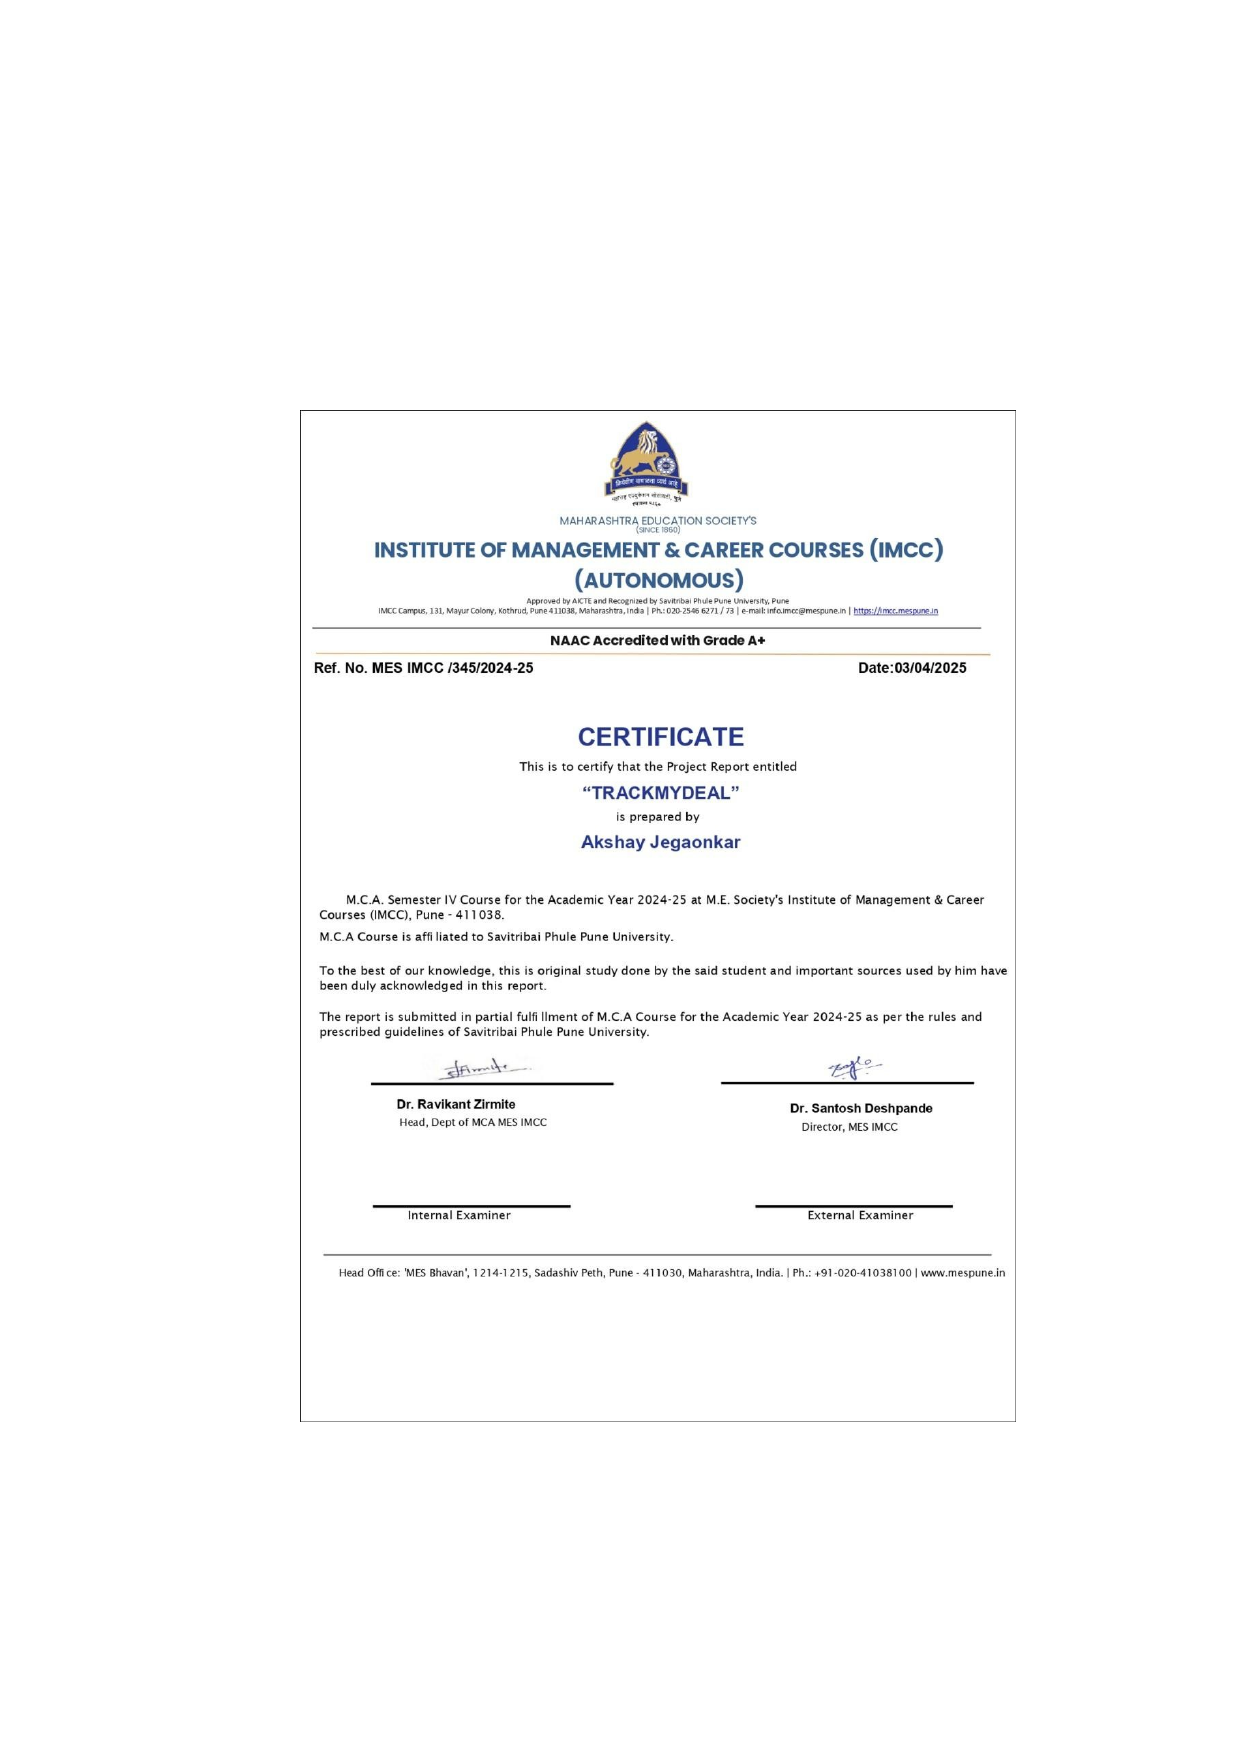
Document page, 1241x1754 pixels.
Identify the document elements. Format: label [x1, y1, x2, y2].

picture [300, 410, 1016, 1422]
